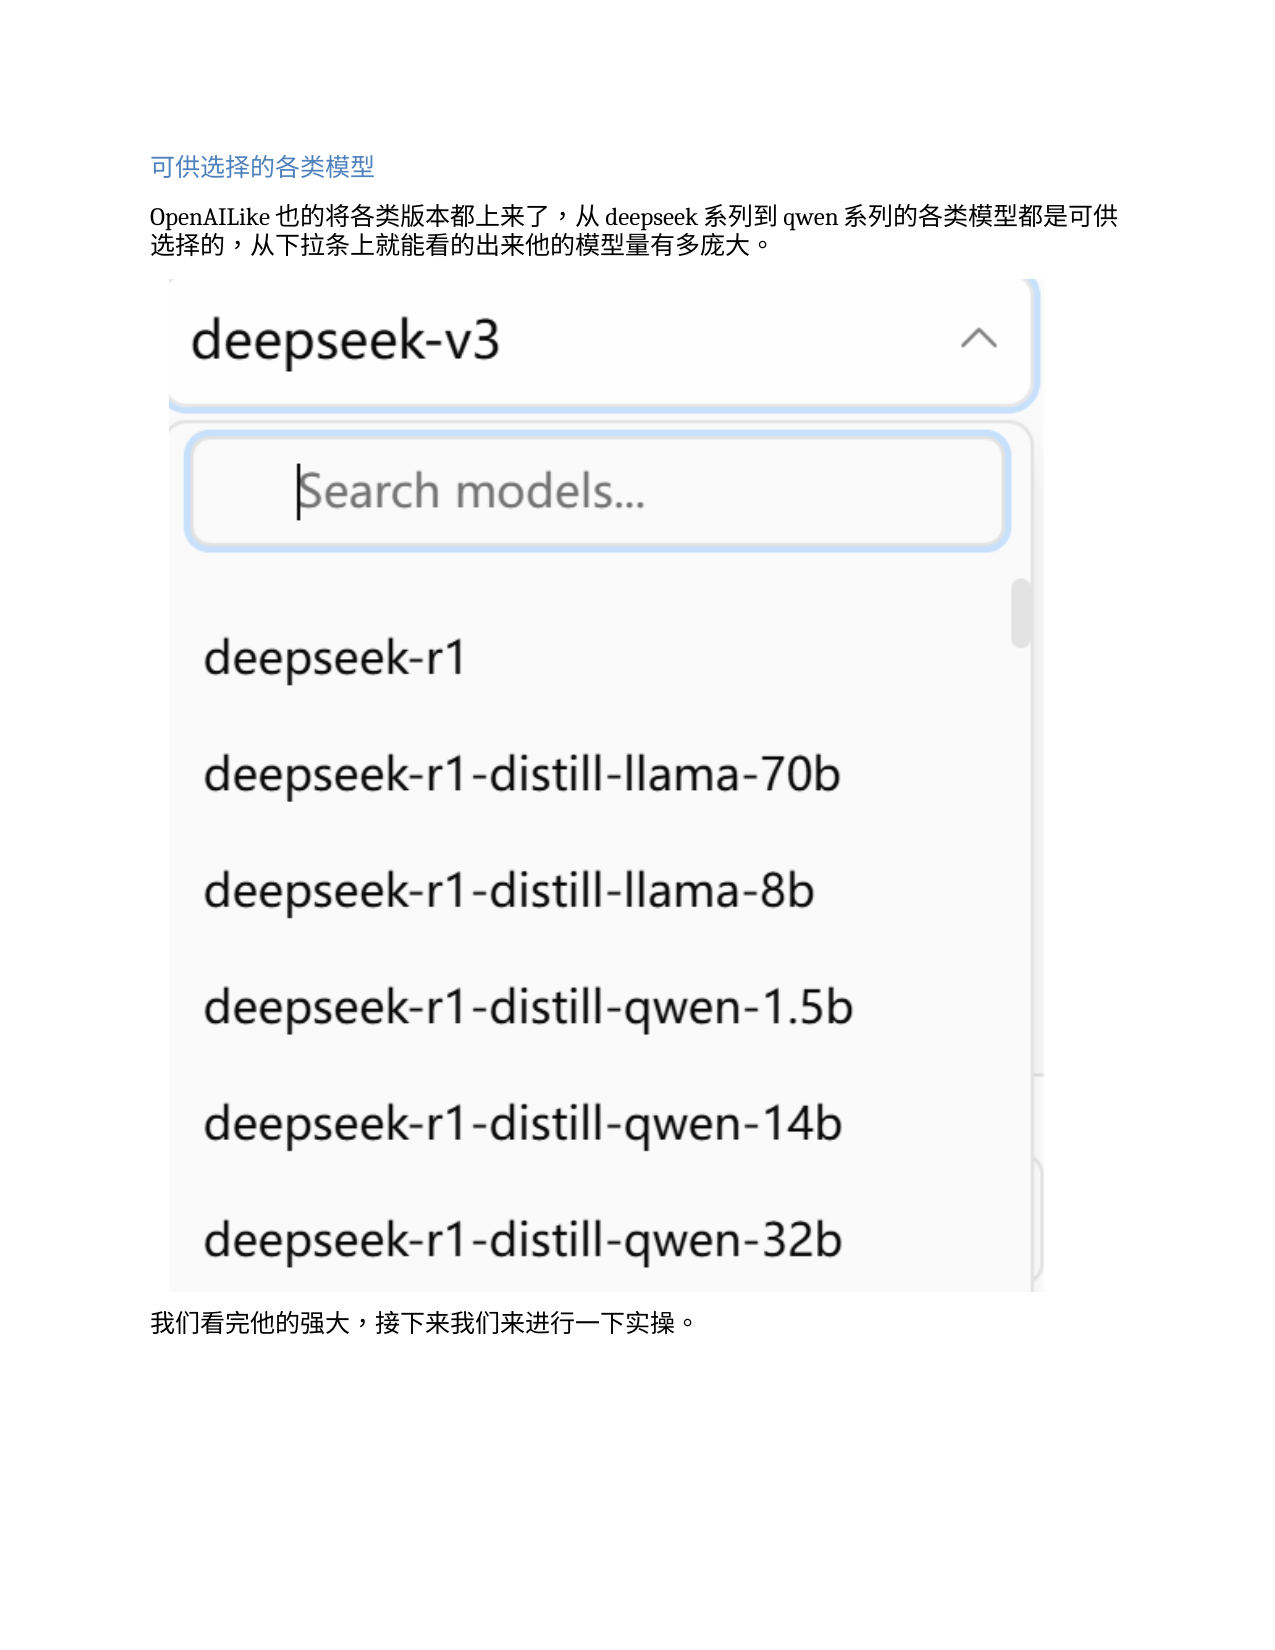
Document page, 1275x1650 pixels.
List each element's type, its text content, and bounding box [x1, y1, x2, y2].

text OpenAILike也的将各类版本都上来了，从deepseek系列到qwen系列的各类模型都是可供选择的，从下拉条上就能看的出来他的模型量有多庞大。 [150, 203, 1125, 260]
picture [168, 279, 1044, 1292]
subtitle 可供选择的各类模型 [150, 150, 1125, 184]
text 我们看完他的强大，接下来我们来进行一下实操。 [150, 1310, 1125, 1339]
